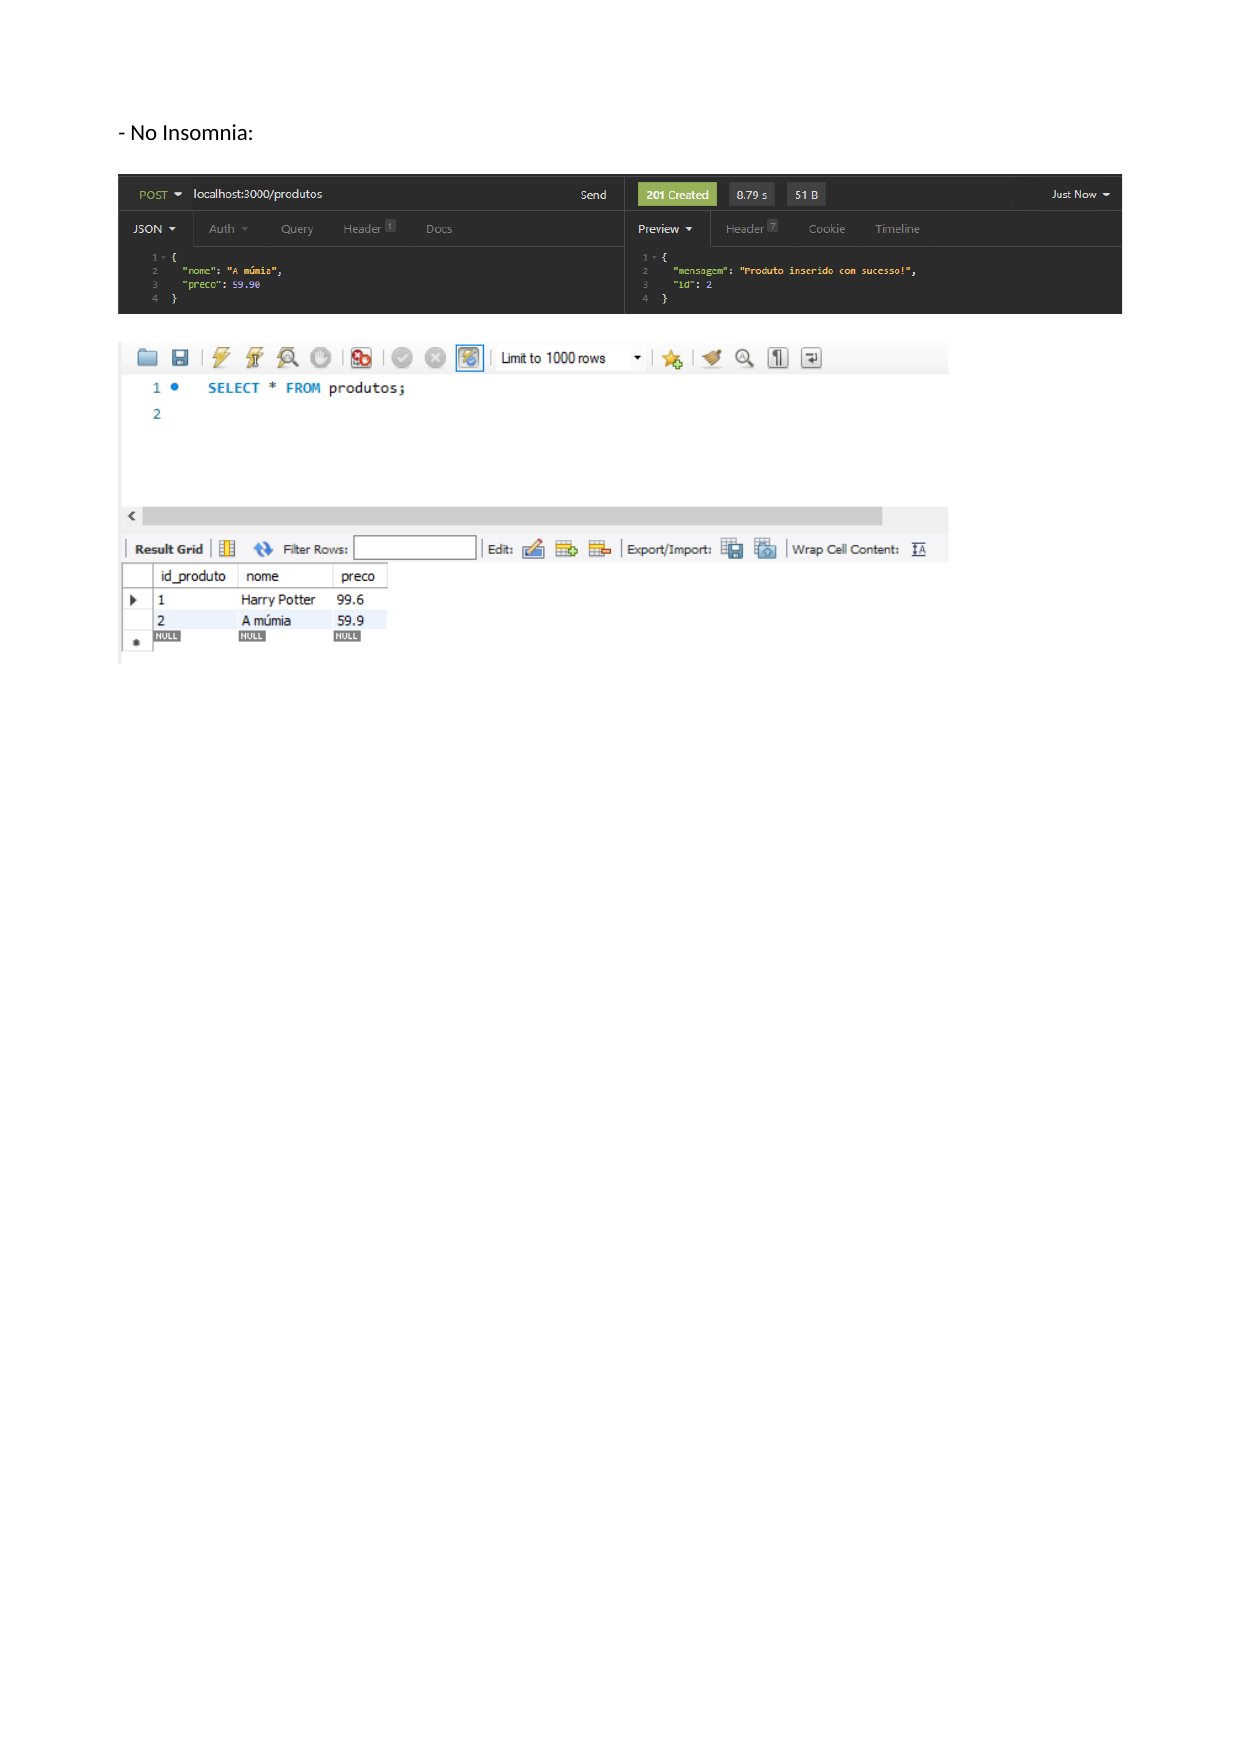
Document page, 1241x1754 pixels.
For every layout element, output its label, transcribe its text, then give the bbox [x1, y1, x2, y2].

text - No Insomnia: [118, 118, 1122, 146]
picture [118, 174, 1123, 314]
picture [118, 342, 949, 664]
